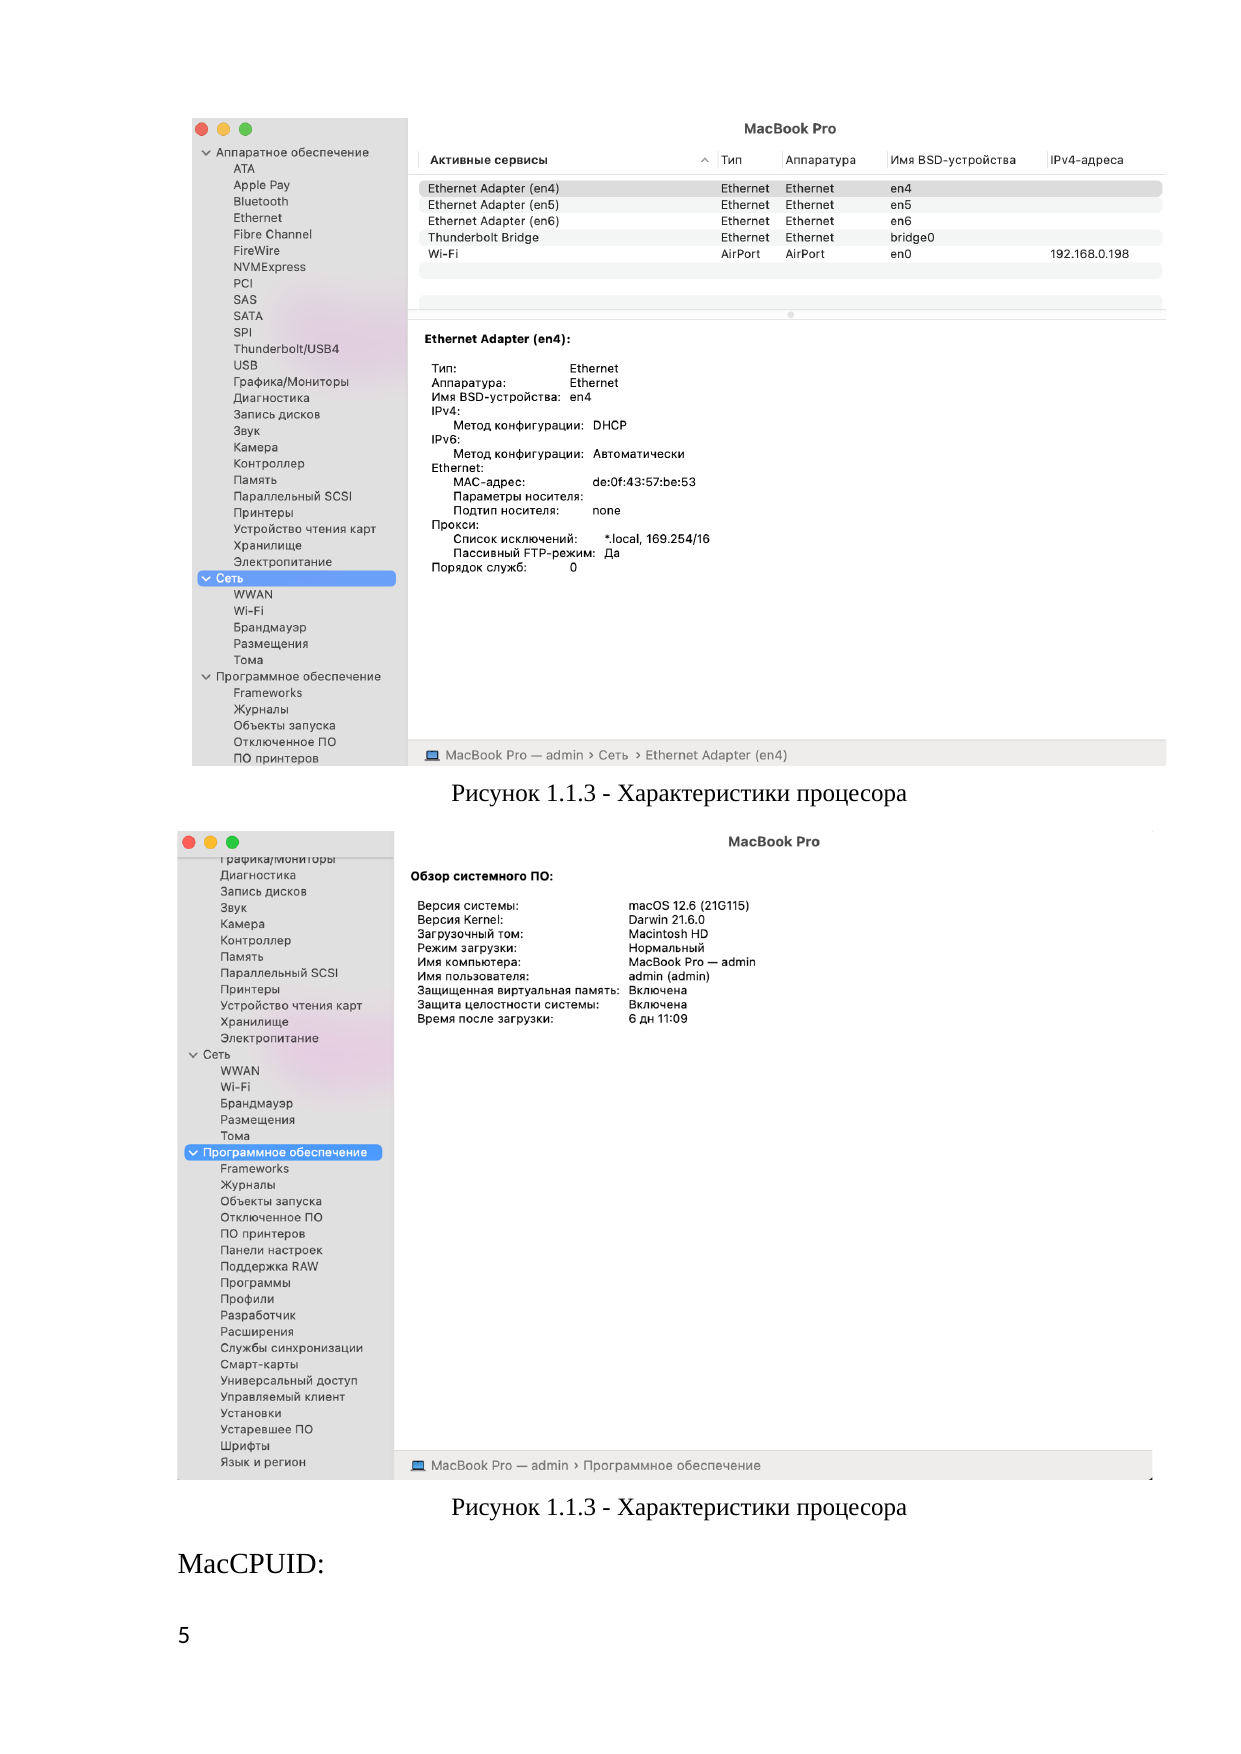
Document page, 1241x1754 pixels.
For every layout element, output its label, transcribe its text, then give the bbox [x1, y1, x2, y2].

picture [177, 831, 1153, 1480]
text MacCPUID: [177, 1546, 1181, 1580]
text Рисунок 1.1.3 - Характеристики процесора [177, 1492, 1181, 1521]
picture [192, 118, 1167, 766]
text Рисунок 1.1.3 - Характеристики процесора [177, 778, 1181, 806]
